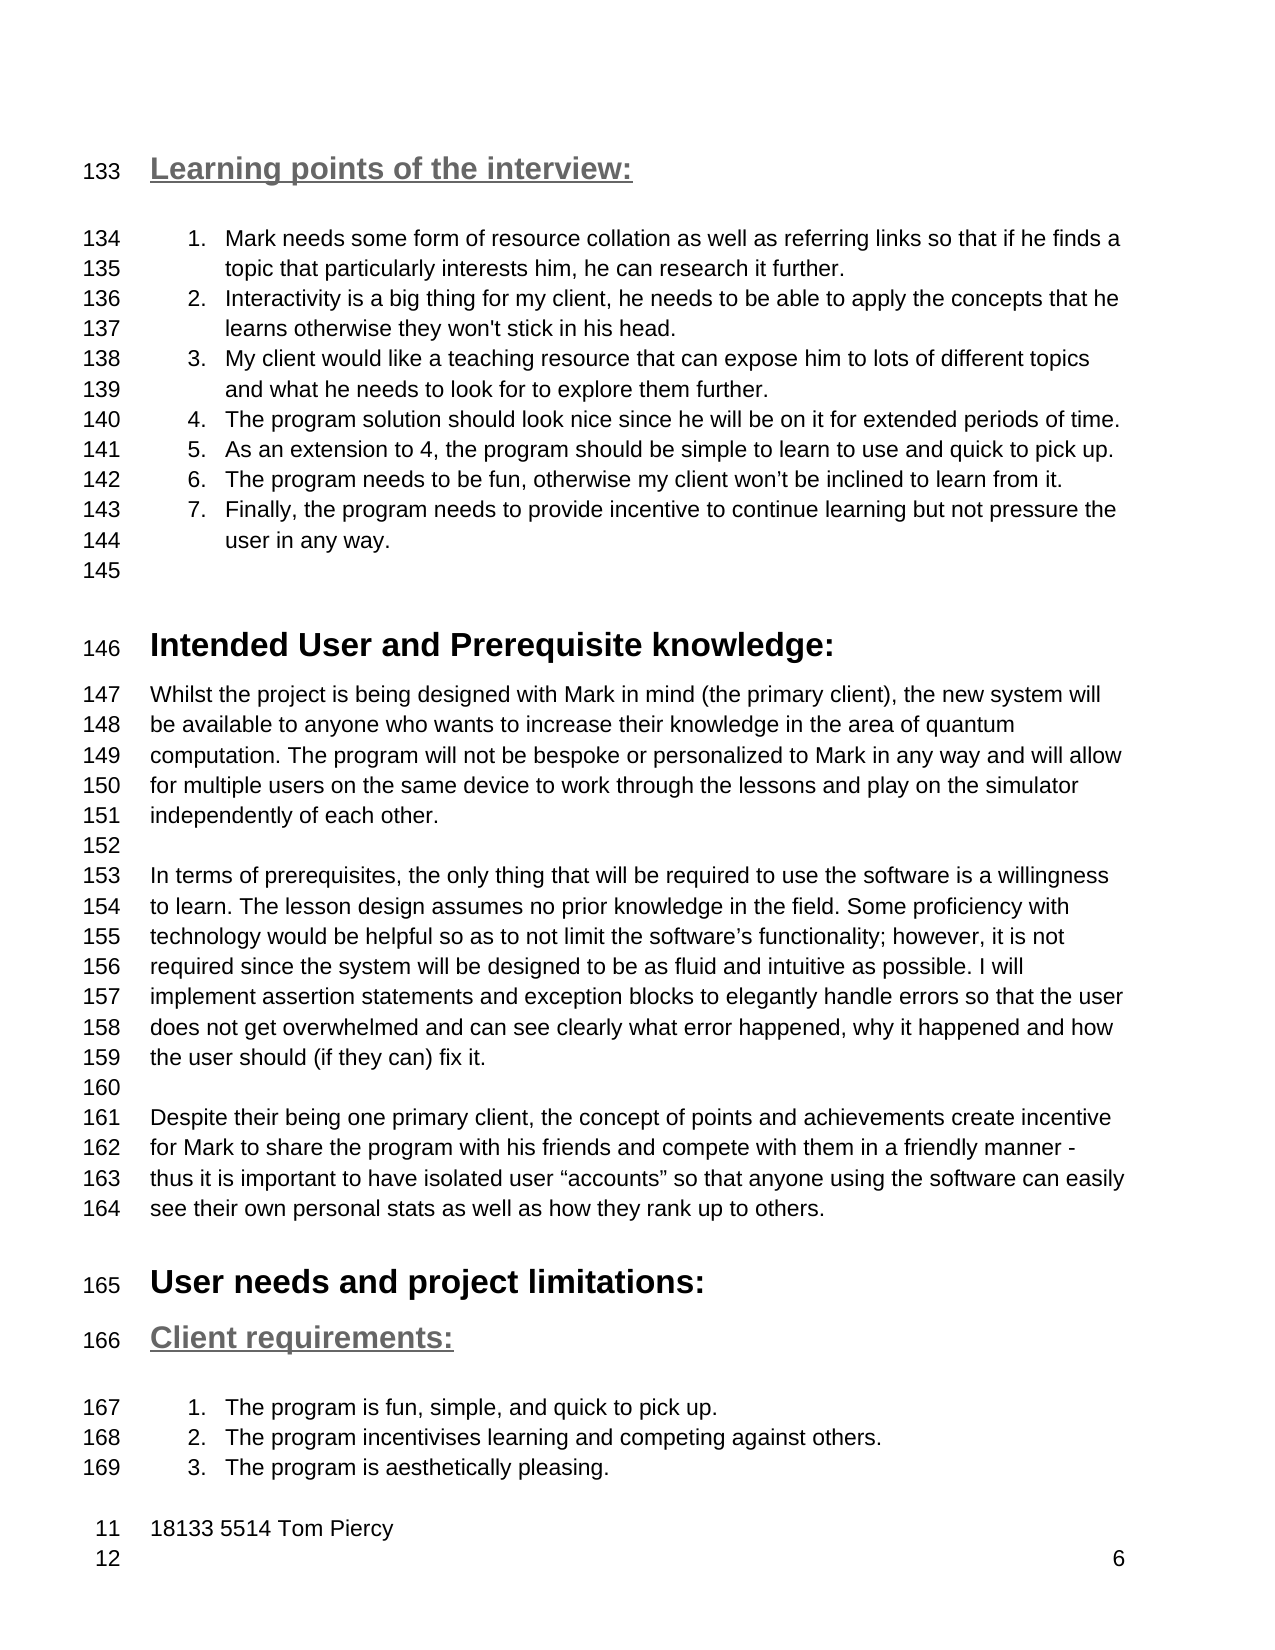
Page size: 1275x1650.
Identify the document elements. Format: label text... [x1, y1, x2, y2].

text Whilst the project is being designed with Mark in mind (the primary client), the new system will be available to anyone who wants to increase their knowledge in the area of quantum computation. The program will not be bespoke or personalized to Mark in any way and will allow for multiple users on the same device to work through the lessons and play on the simulator independently of each other. [150, 681, 1125, 828]
list The program is fun, simple, and quick to pick up. [187, 1394, 1125, 1420]
list The program is aesthetically pleasing. [187, 1454, 1125, 1481]
text In terms of prerequisites, the only thing that will be required to use the software is a willingness to learn. The lesson design assumes no prior knowledge in the field. Some proficiency with technology would be helpful so as to not limit the software’s functionality; however, it is not required since the system will be designed to be as fluid and intuitive as possible. I will implement assertion statements and exception blocks to elegantly handle errors so that the user does not get overwhelmed and can see clearly what error happened, why it happened and how the user should (if they can) fix it. [150, 862, 1125, 1070]
list My client would like a teaching resource that can expose him to lots of different topics and what he needs to look for to explore them further. [187, 345, 1125, 402]
subtitle Learning points of the interview: [150, 150, 1125, 186]
list The program incentivises learning and competing against others. [187, 1424, 1125, 1450]
subtitle User needs and project limitations: [150, 1262, 1125, 1301]
list Finally, the program needs to provide incentive to continue learning but not pressure the user in any way. [187, 496, 1125, 553]
subtitle Client requirements: [150, 1319, 1125, 1355]
list Interactivity is a big thing for my client, he needs to be able to apply the concepts that he learns otherwise they won't stick in his head. [187, 285, 1125, 342]
list As an extension to 4, the program should be simple to learn to use and quick to pick up. [187, 436, 1125, 462]
subtitle Intended User and Prerequisite knowledge: [150, 624, 1125, 663]
text Despite their being one primary client, the concept of points and achievements create incentive for Mark to share the program with his friends and compete with them in a friendly manner - thus it is important to have isolated user “accounts” so that anyone using the software can easily see their own personal stats as well as how they rank up to others. [150, 1104, 1125, 1221]
list The program needs to be fun, otherwise my client won’t be inclined to learn from it. [187, 466, 1125, 493]
list The program solution should look nice since he will be on it for extended periods of time. [187, 406, 1125, 432]
list Mark needs some form of resource collation as well as referring links so that if he finds a topic that particularly interests him, he can research it further. [187, 224, 1125, 281]
